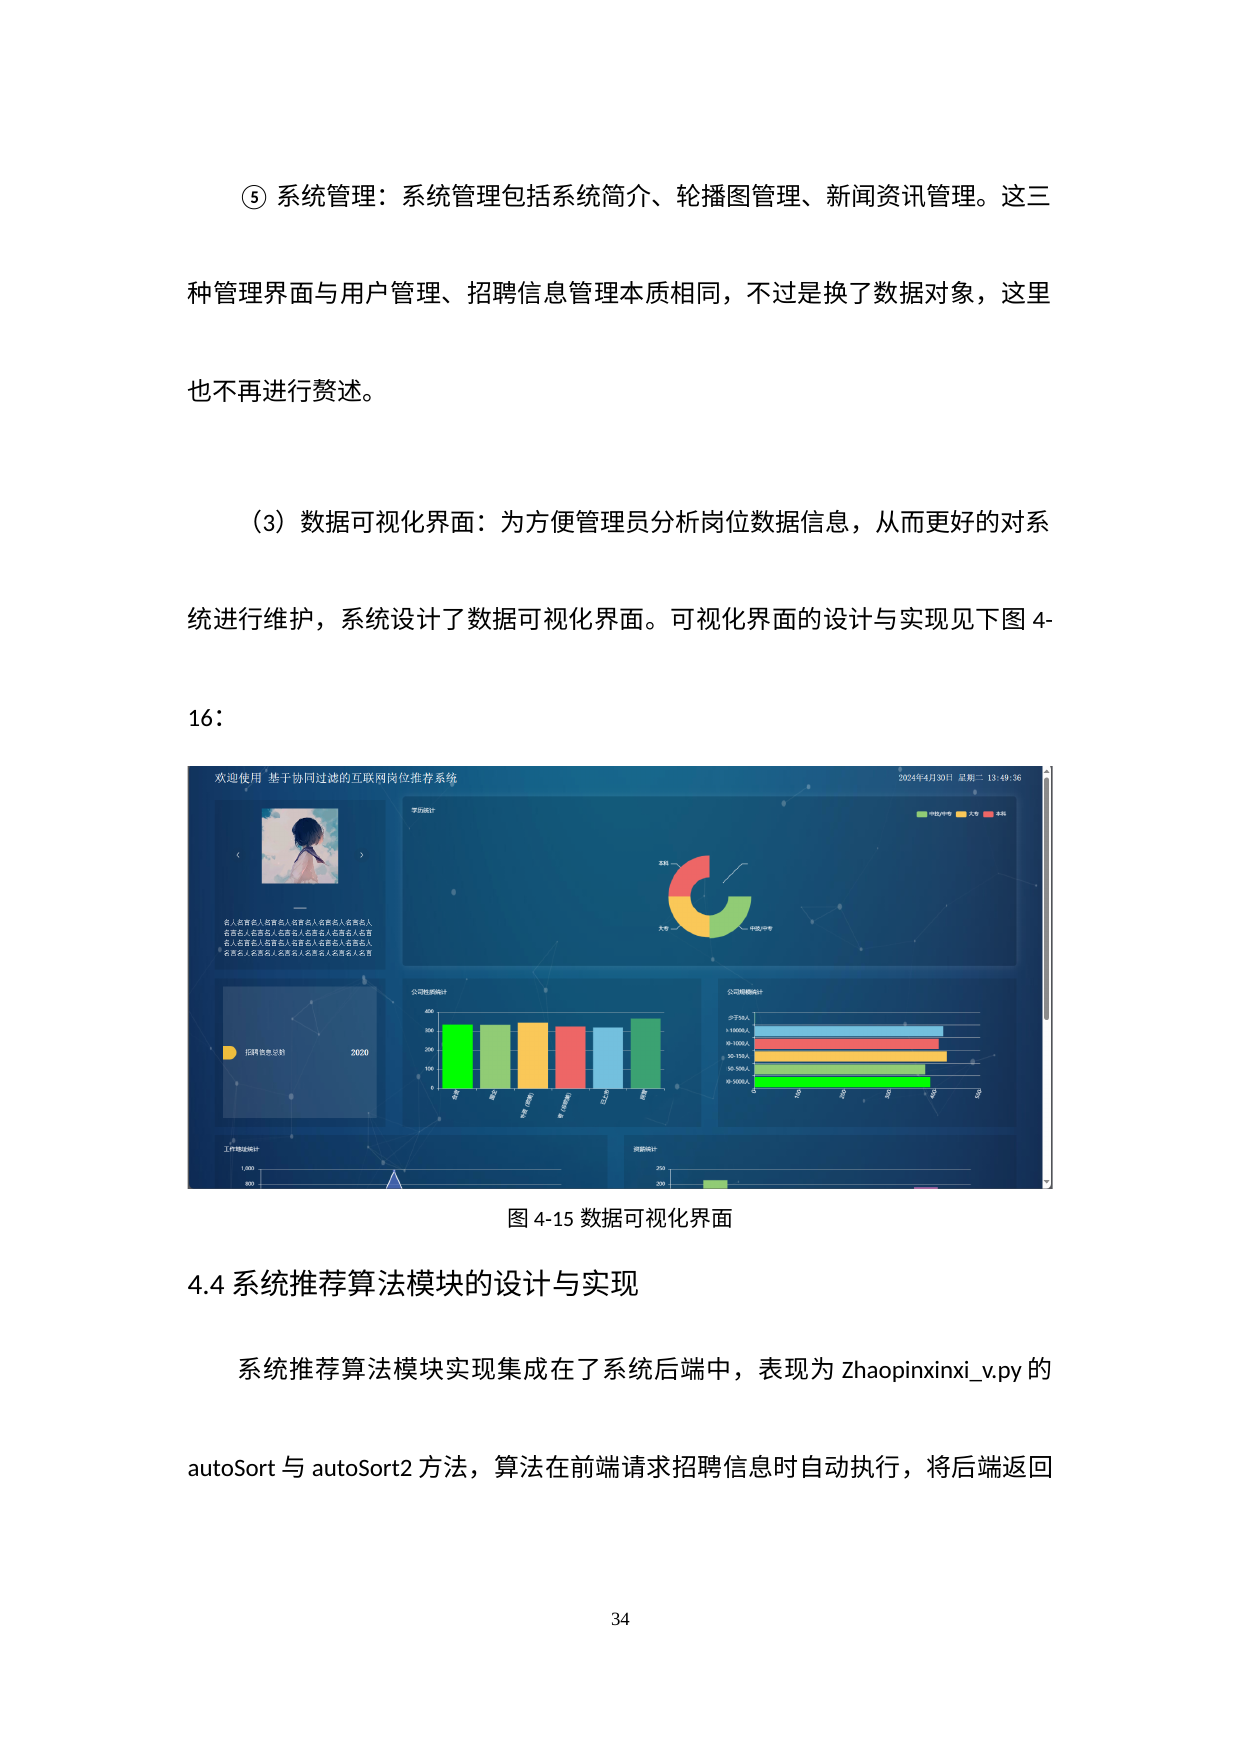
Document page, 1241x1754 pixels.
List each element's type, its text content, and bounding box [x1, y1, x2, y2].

text 4.4 系统推荐算法模块的设计与实现 [187, 1249, 1053, 1314]
picture [187, 766, 1053, 1189]
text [187, 1336, 1053, 1498]
text 图4-15 数据可视化界面 [187, 1201, 1053, 1233]
text ⑤系统管理：系统管理包括系统简介、轮播图管理、新闻资讯管理。这三种管理界面与用户管理、招聘信息管理本质相同，不过是换了数据对象，这里也不再进行赘述。 [187, 162, 1053, 422]
text （3）数据可视化界面：为方便管理员分析岗位数据信息，从而更好的对系统进行维护，系统设计了数据可视化界面。可视化界面的设计与实现见下图4-16： [187, 488, 1053, 748]
